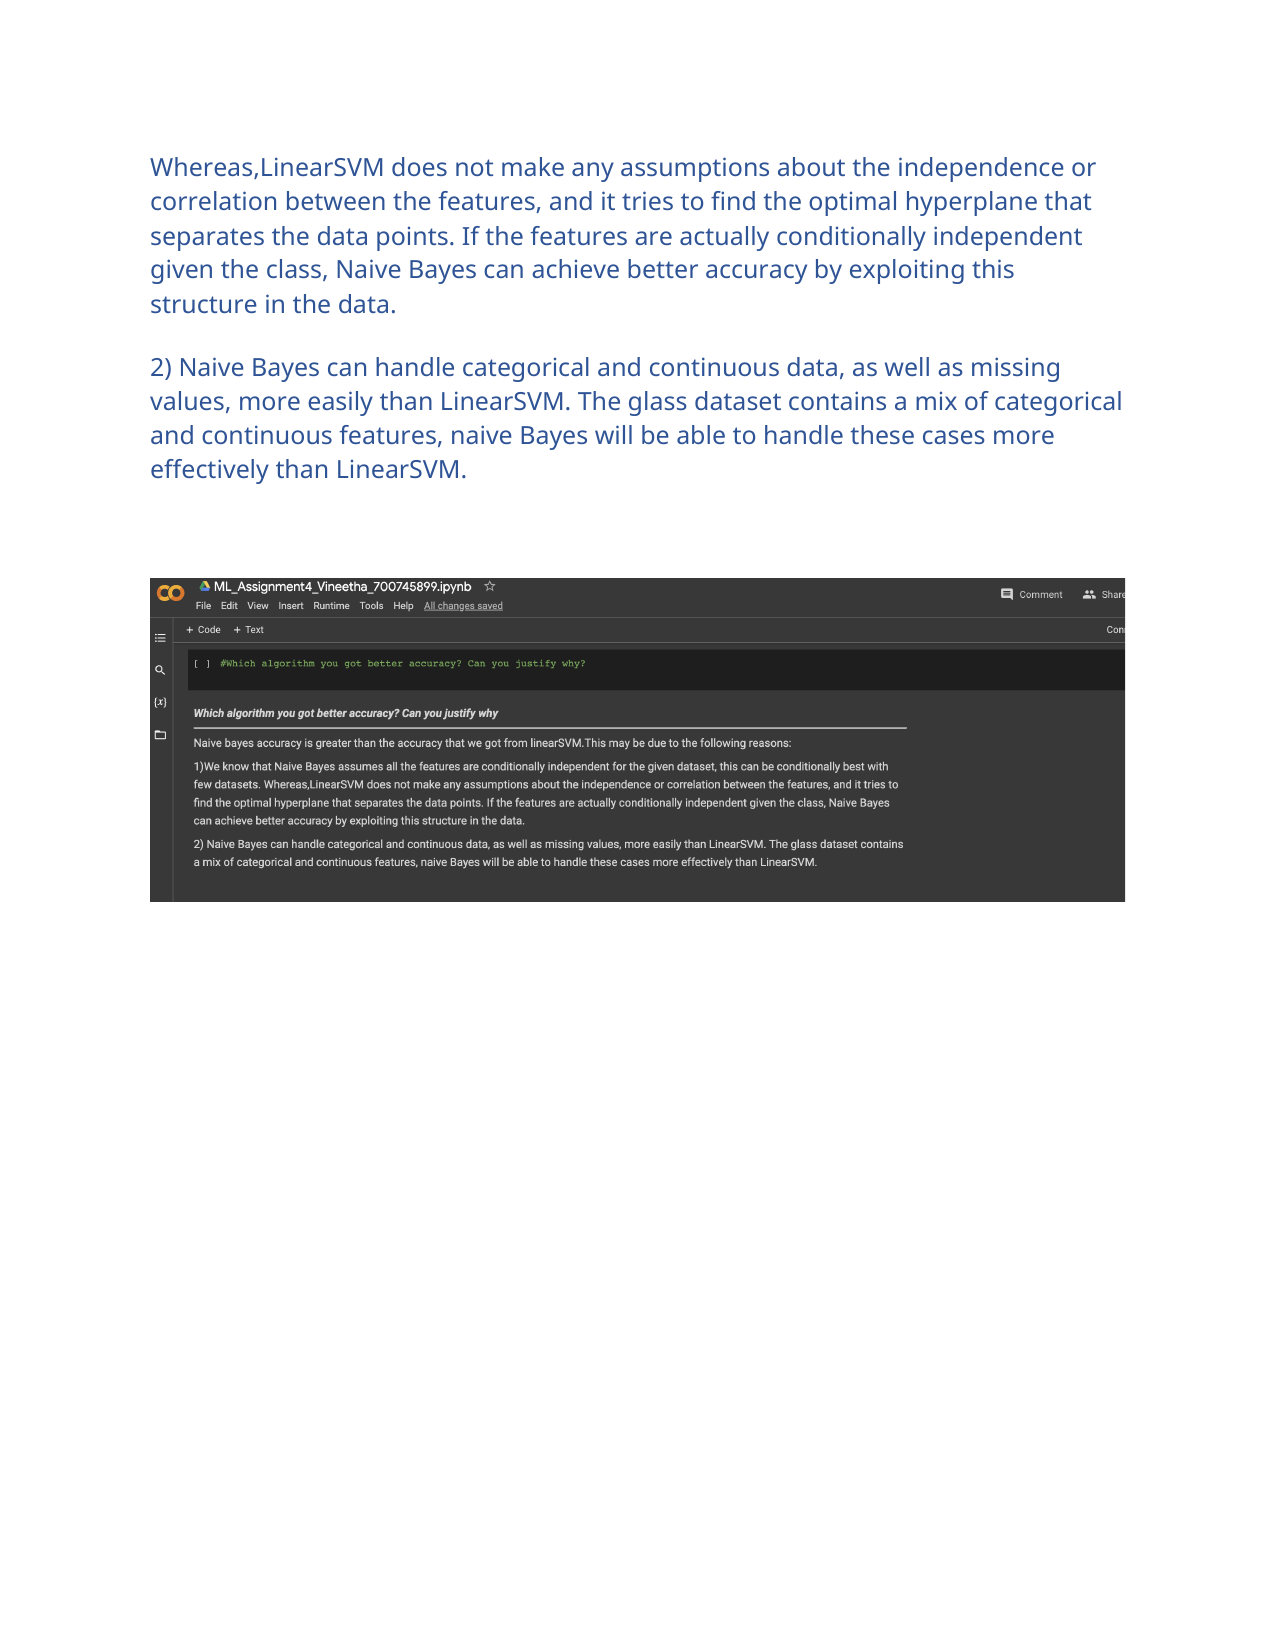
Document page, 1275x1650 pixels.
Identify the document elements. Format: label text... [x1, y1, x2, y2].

picture [150, 578, 1125, 902]
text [150, 150, 1125, 320]
text 2) Naive Bayes can handle categorical and continuous data, as well as missing values, more easily than LinearSVM. The glass dataset contains a mix of categorical and continuous features, naive Bayes will be able to handle these cases more effectively than LinearSVM. [150, 349, 1125, 486]
